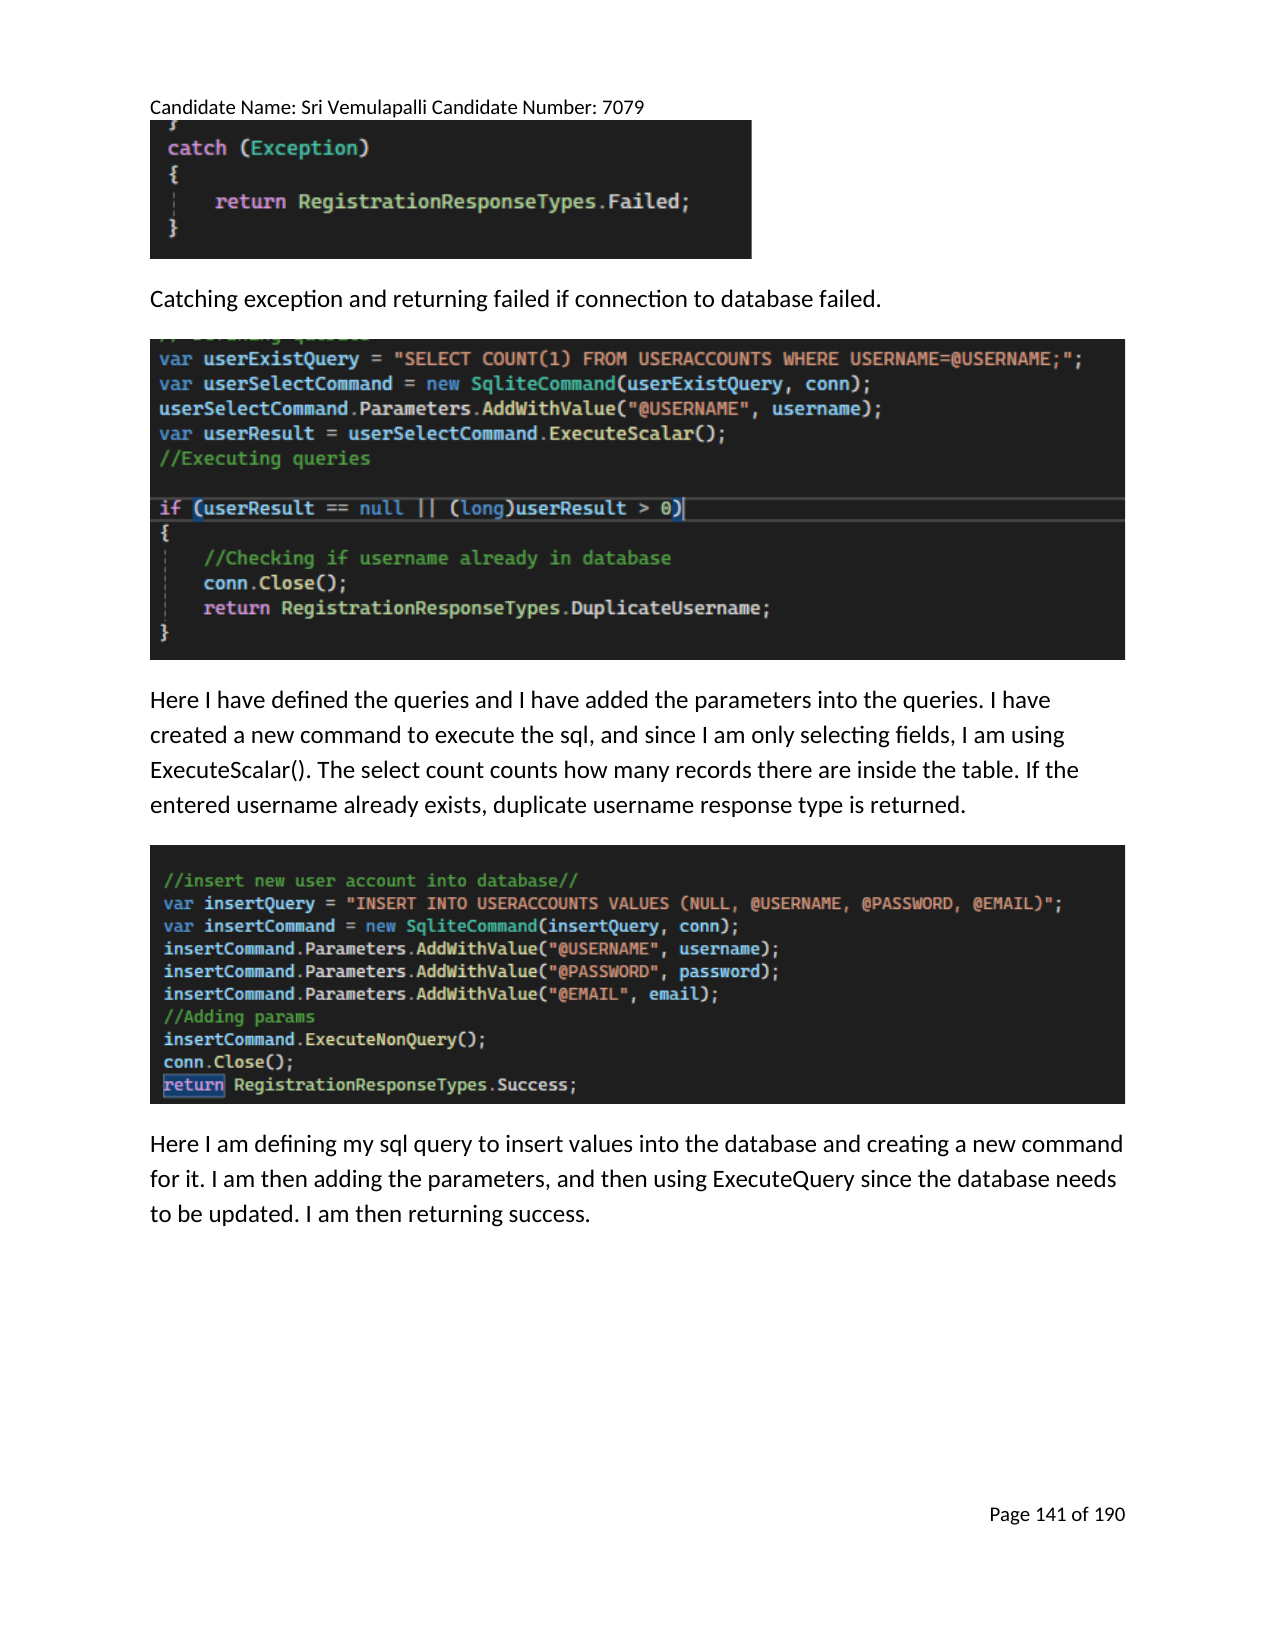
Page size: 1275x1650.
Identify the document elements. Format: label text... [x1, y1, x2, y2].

picture [150, 339, 1125, 660]
picture [150, 845, 1125, 1104]
text Here I have defined the queries and I have added the parameters into the queries. I have created a new command to execute the sql, and since I am only selecting fields, I am using ExecuteScalar(). The select count counts how many records there are inside the table. If the entered username already exists, duplicate username response type is returned. [150, 684, 1125, 820]
text Here I am defining my sql query to insert values into the database and creating a new command for it. I am then adding the parameters, and then using ExecuteQuery since the database needs to be updated. I am then returning success. [150, 1128, 1125, 1229]
text Catching exception and returning failed if connection to database failed. [150, 284, 1125, 314]
picture [150, 120, 752, 259]
